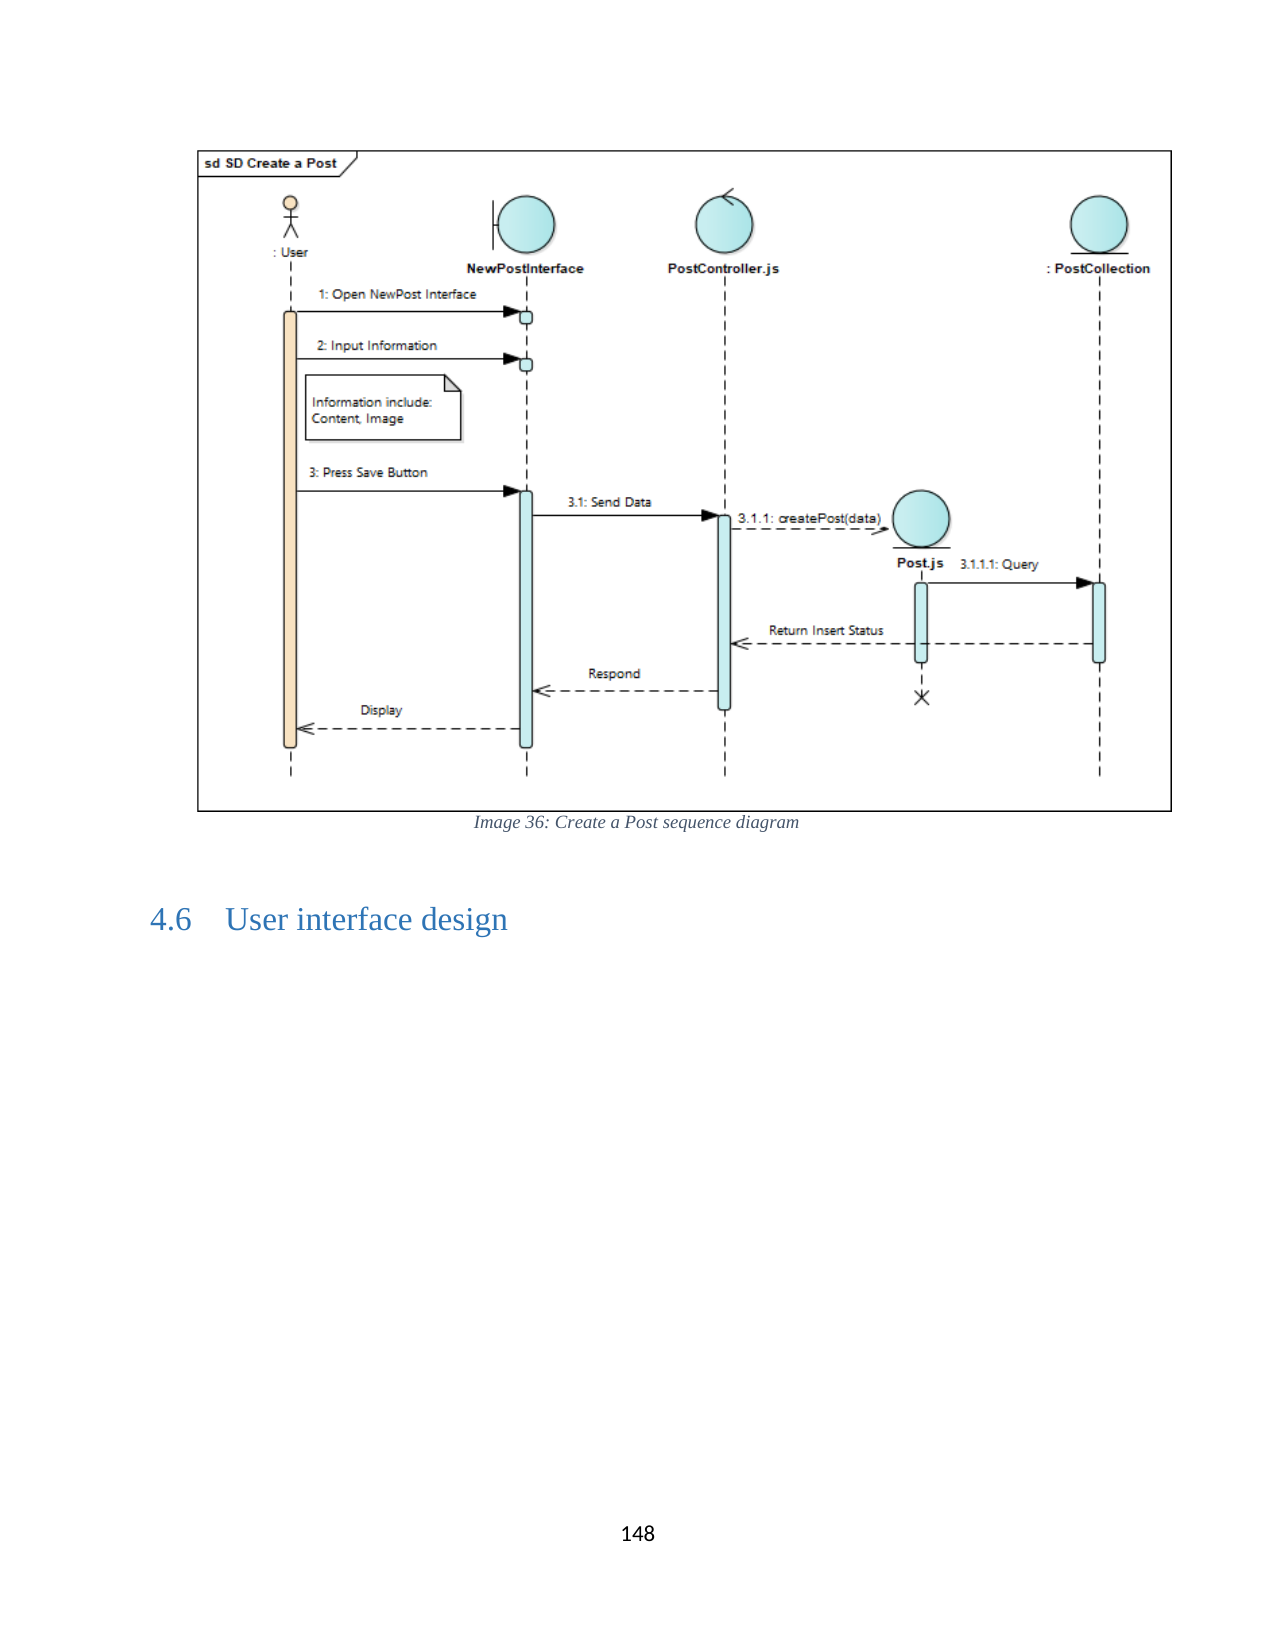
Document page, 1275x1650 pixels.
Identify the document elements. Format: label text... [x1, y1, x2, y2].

picture [196, 150, 1172, 812]
text Image 36: Create a Post sequence diagram [150, 811, 1125, 833]
subtitle User interface design [150, 899, 1125, 937]
